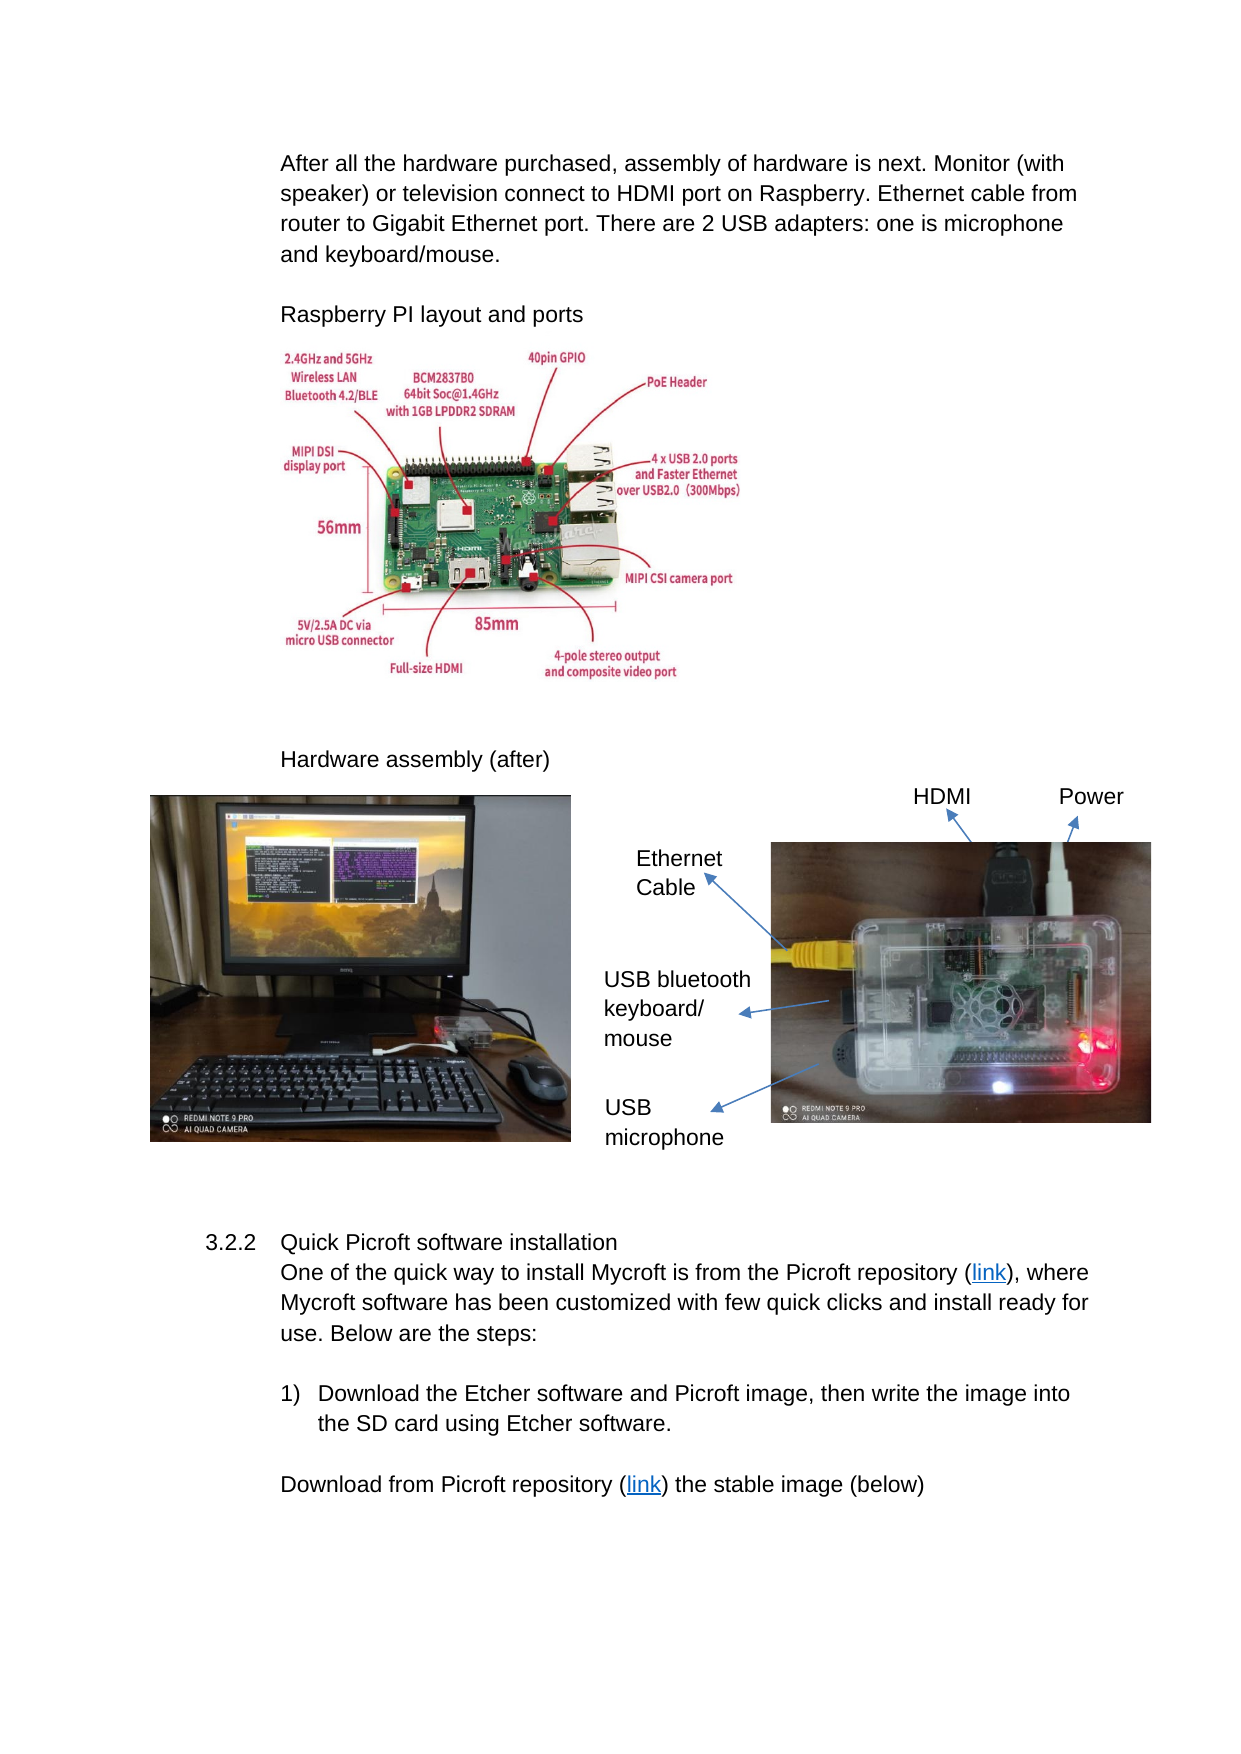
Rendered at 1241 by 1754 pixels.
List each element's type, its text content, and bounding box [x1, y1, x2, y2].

picture [280, 331, 741, 682]
list One of the quick way to install Mycroft is from the Picroft repository (link), where Mycroft software has been customized with few quick clicks and install ready for use. Below are the steps: [280, 1259, 1090, 1346]
list Quick Picroft software installation [205, 1229, 1090, 1255]
list After all the hardware purchased, assembly of hardware is next. Monitor (with speaker) or television connect to HDMI port on Raspberry. Ethernet cable from router to Gigabit Ethernet port. There are 2 USB adapters: one is microphone and keyboard/mouse. [280, 150, 1090, 267]
list Hardware assembly (after) [280, 746, 1090, 772]
list Download from Picroft repository (link) the stable image (below) [280, 1471, 1090, 1497]
list Raspberry PI layout and ports [280, 301, 1090, 327]
list Download the Etcher software and Picroft image, then write the image into the SD card using Etcher software. [280, 1380, 1090, 1436]
picture [150, 795, 571, 1142]
picture [770, 842, 1152, 1123]
